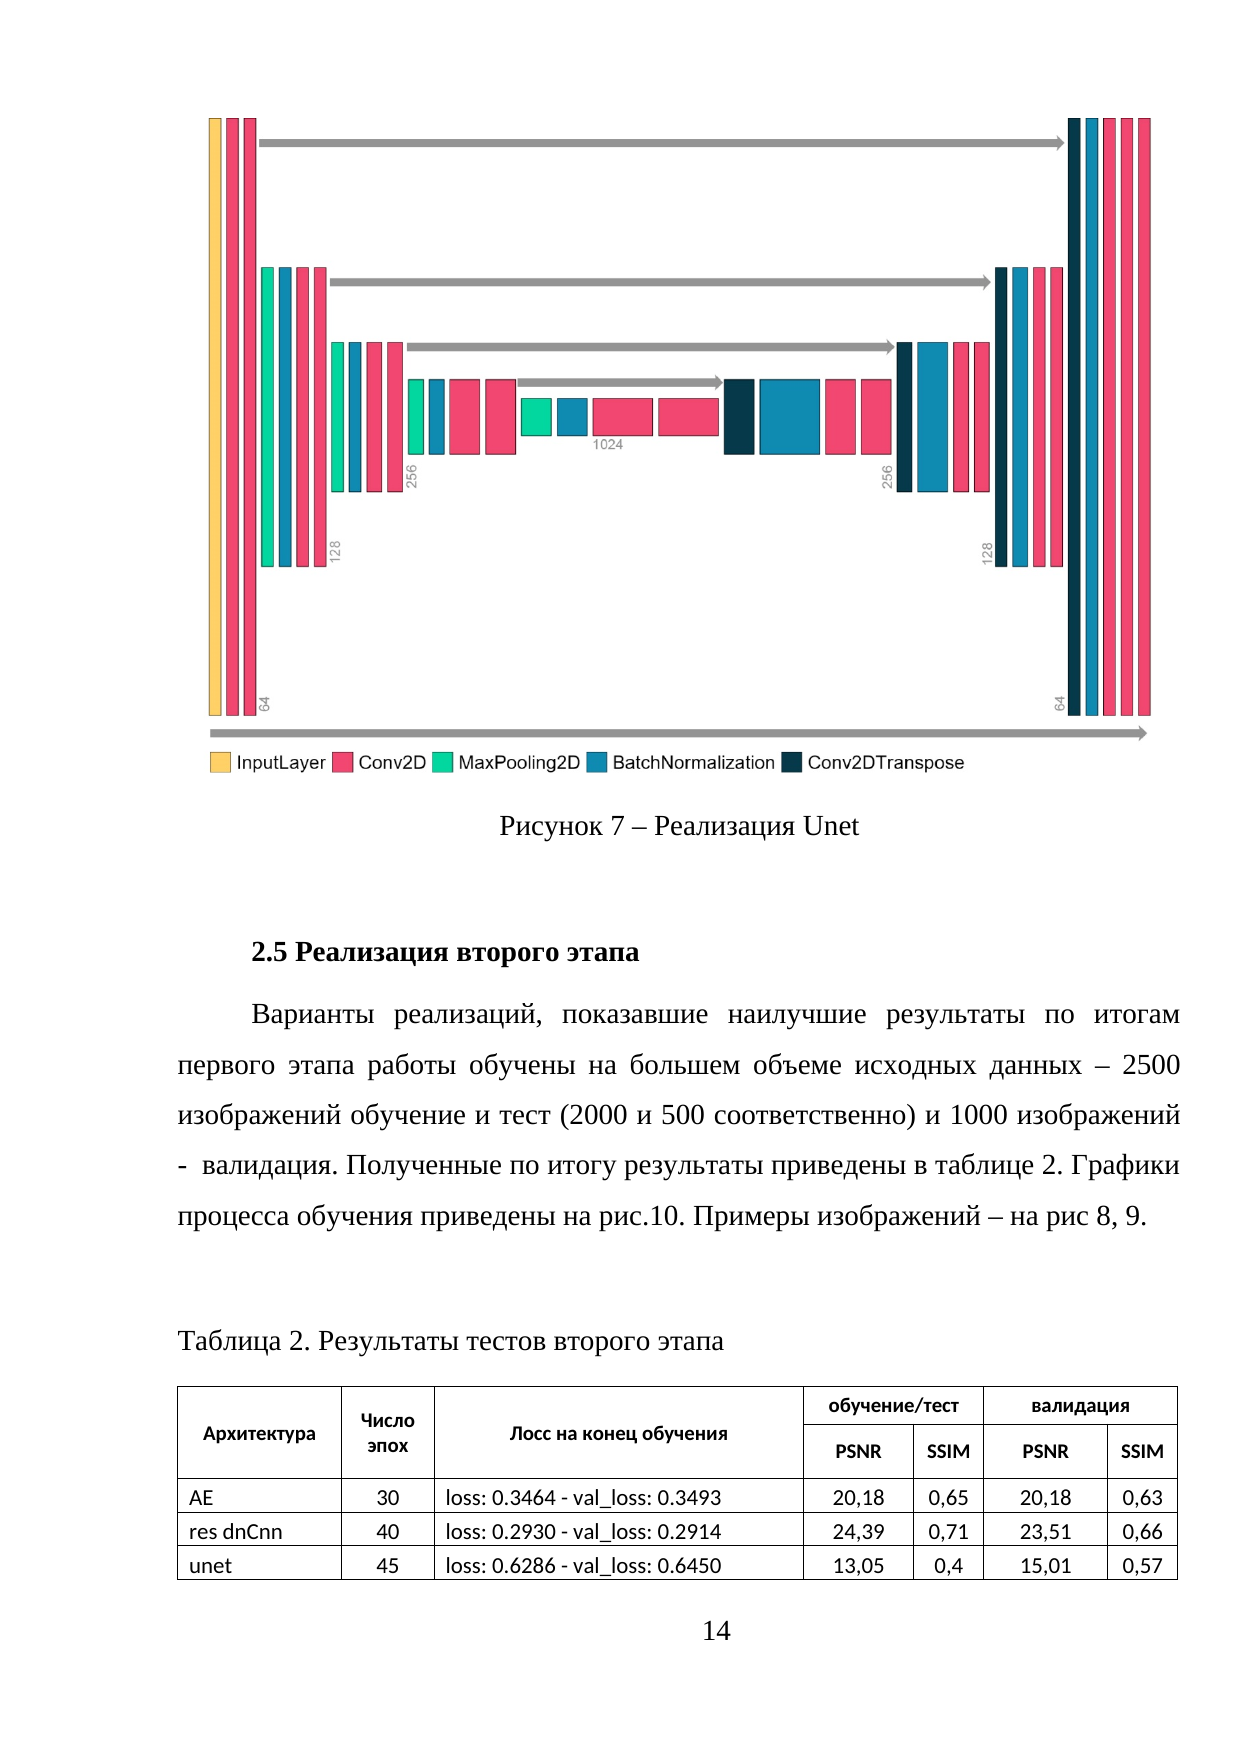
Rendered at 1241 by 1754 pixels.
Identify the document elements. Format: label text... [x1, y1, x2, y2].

text Варианты реализаций, показавшие наилучшие результаты по итогам первого этапа работы обучены на большем объеме исходных данных – 2500 изображений обучение и тест (2000 и 500 соответственно) и 1000 изображений - валидация. Полученные по итогу результаты приведены в таблице 2. Графики процесса обучения приведены на рис.10. Примеры изображений – на рис 8, 9. [177, 996, 1181, 1231]
table_cell PSNR [984, 1425, 1107, 1478]
table_cell 30 [342, 1479, 434, 1512]
table_cell res dnCnn [178, 1513, 341, 1545]
table_cell 20,18 [804, 1479, 913, 1512]
table_cell 0,65 [914, 1479, 983, 1512]
table_cell SSIM [1108, 1425, 1177, 1478]
table_cell 0,71 [914, 1513, 983, 1545]
table_cell 20,18 [984, 1479, 1107, 1512]
picture [203, 118, 1155, 779]
text Рисунок 7 – Реализация Unet [177, 808, 1181, 842]
table_header валидация [984, 1387, 1177, 1423]
table_cell 13,05 [804, 1546, 913, 1579]
table_header Архитектура [178, 1387, 341, 1478]
table_cell PSNR [804, 1425, 913, 1478]
table_cell loss: 0.6286 - val_loss: 0.6450 [435, 1546, 803, 1579]
table_cell 0,63 [1108, 1479, 1177, 1512]
subtitle Реализация второго этапа [251, 934, 1181, 967]
table_header Лосс на конец обучения [435, 1387, 803, 1478]
table_cell 0,57 [1108, 1546, 1177, 1579]
table_cell SSIM [914, 1425, 983, 1478]
table_header обучение/тест [804, 1387, 983, 1423]
table_cell AE [178, 1479, 341, 1512]
table_cell 40 [342, 1513, 434, 1545]
table_cell unet [178, 1546, 341, 1579]
table_cell 0,66 [1108, 1513, 1177, 1545]
table_cell 23,51 [984, 1513, 1107, 1545]
table_cell loss: 0.2930 - val_loss: 0.2914 [435, 1513, 803, 1545]
table_cell 0,4 [914, 1546, 983, 1579]
text Таблица 2. Результаты тестов второго этапа [177, 1323, 1181, 1357]
table_cell 24,39 [804, 1513, 913, 1545]
table_header Число эпох [342, 1387, 434, 1478]
table_cell 45 [342, 1546, 434, 1579]
table_cell loss: 0.3464 - val_loss: 0.3493 [435, 1479, 803, 1512]
table_cell 15,01 [984, 1546, 1107, 1579]
